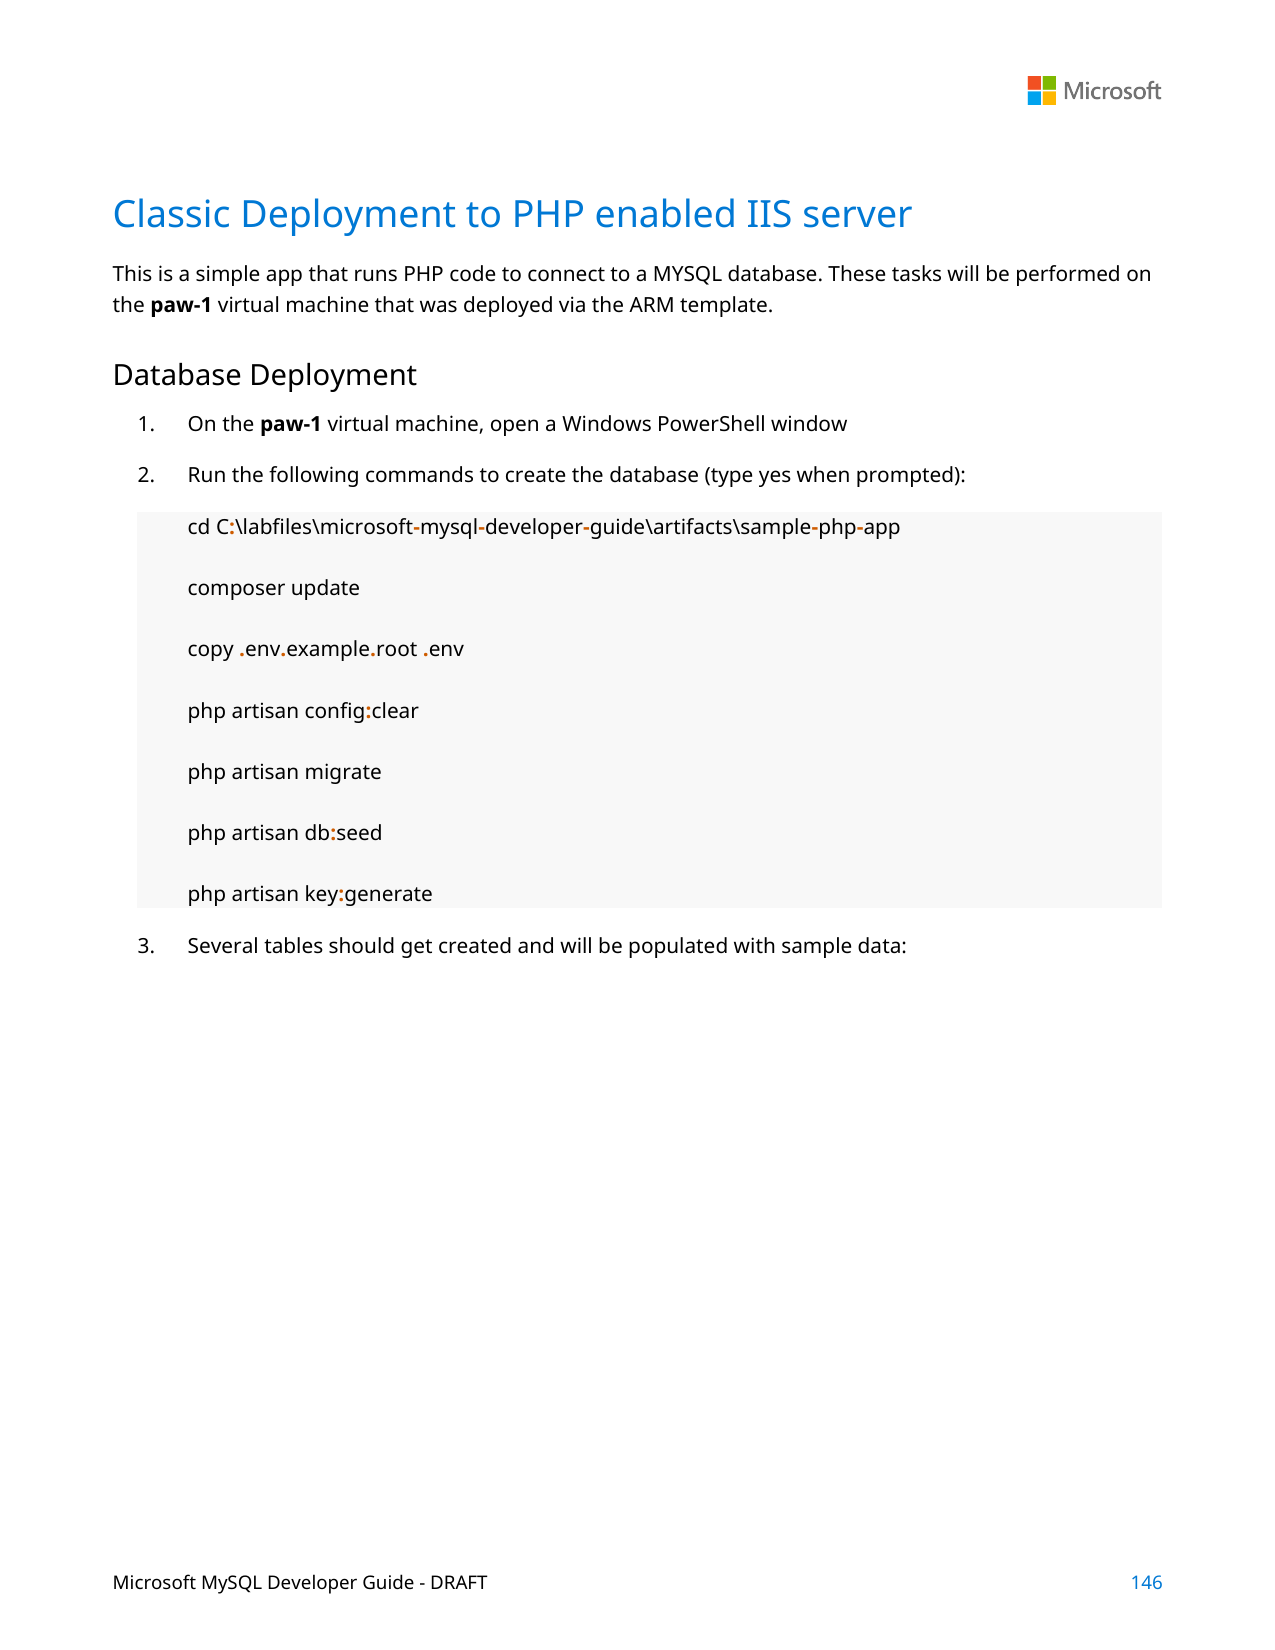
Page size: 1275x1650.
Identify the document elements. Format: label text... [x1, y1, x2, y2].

subtitle Database Deployment [112, 354, 1162, 393]
text This is a simple app that runs PHP code to connect to a MYSQL database. These tasks will be performed on the paw-1 virtual machine that was deployed via the ARM template. [112, 259, 1162, 318]
picture [1026, 75, 1163, 107]
list Run the following commands to create the database (type yes when prompted): [137, 461, 1162, 489]
subtitle Classic Deployment to PHP enabled IIS server [112, 187, 1162, 238]
list On the paw-1 virtual machine, open a Windows PowerShell window [137, 409, 1162, 438]
list cd C:\labfiles\microsoft-mysql-developer-guide\artifacts\sample-php-app composer update copy .env.example.root .env php artisan config:clear php artisan migrate php artisan db:seed php artisan key:generate [137, 512, 1162, 908]
list Several tables should get created and will be populated with sample data: [137, 931, 1162, 959]
